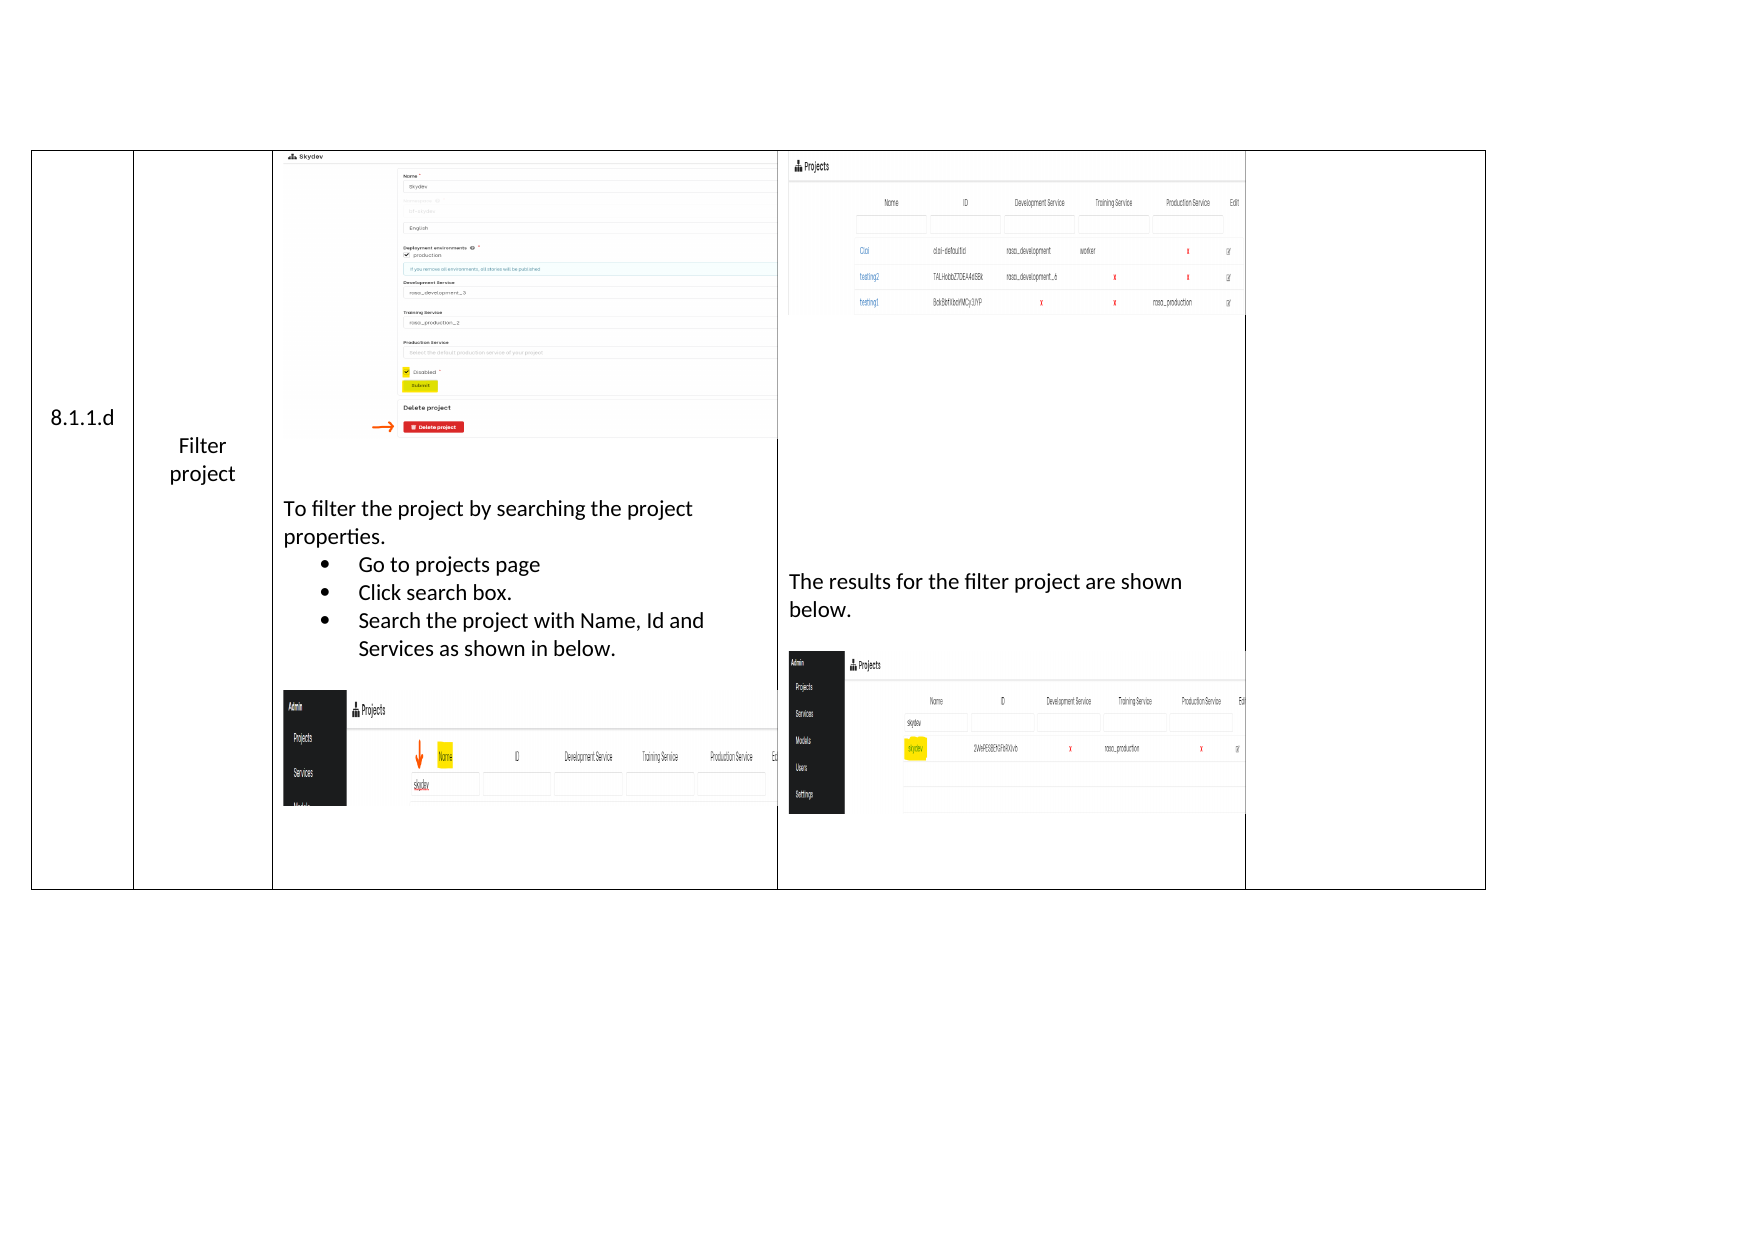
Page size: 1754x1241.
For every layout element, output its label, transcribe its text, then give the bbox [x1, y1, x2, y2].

picture [788, 651, 1246, 814]
table_cell [1246, 151, 1485, 889]
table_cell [778, 151, 1245, 889]
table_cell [273, 151, 777, 889]
picture [788, 151, 1246, 315]
picture [283, 151, 778, 439]
picture [283, 690, 778, 806]
table_cell 8.1.1.c 8.1.1.d [32, 151, 133, 889]
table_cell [134, 151, 272, 889]
